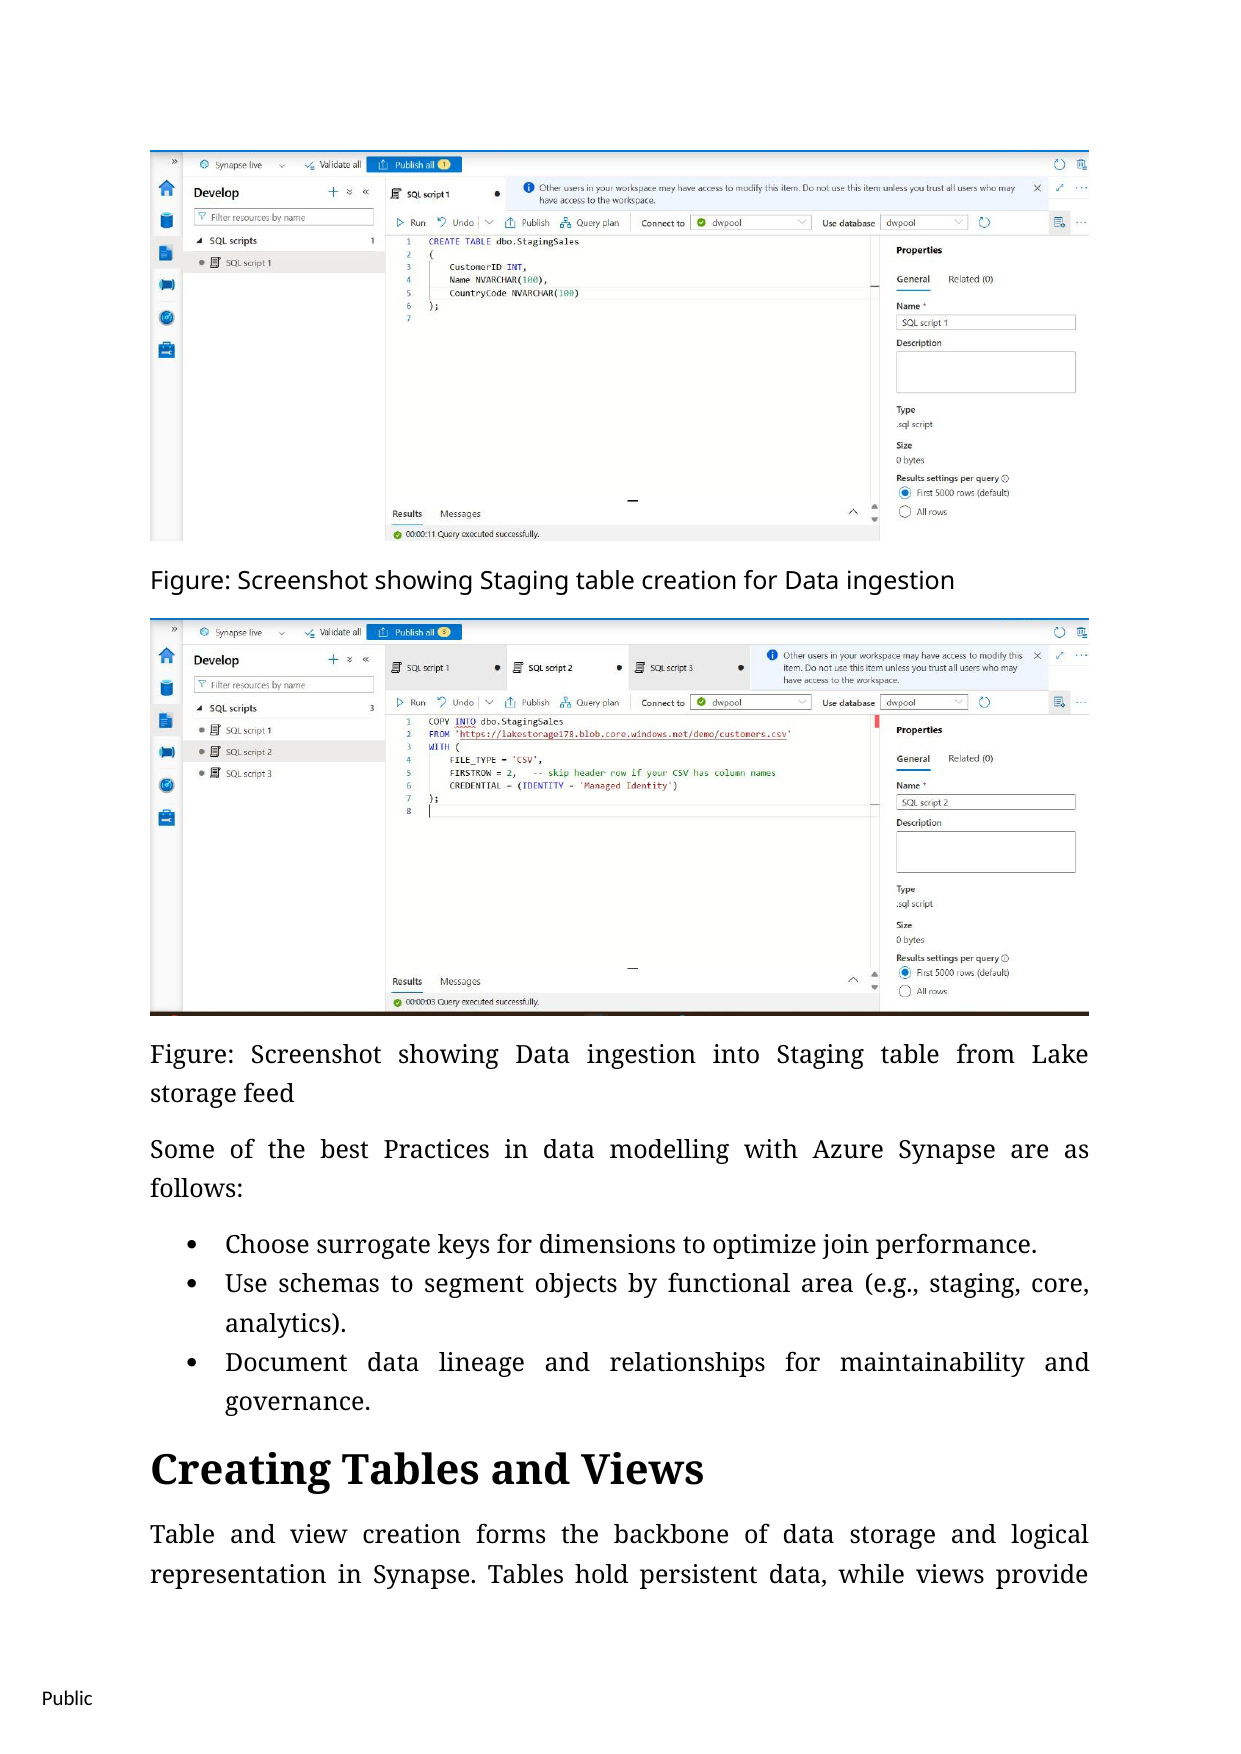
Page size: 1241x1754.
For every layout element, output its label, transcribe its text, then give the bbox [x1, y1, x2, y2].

list Use schemas to segment objects by functional area (e.g., staging, core, analytics). [187, 1266, 1090, 1339]
subtitle Creating Tables and Views [150, 1439, 1090, 1496]
picture [150, 618, 1089, 1016]
picture [150, 150, 1089, 541]
text Figure: Screenshot showing Staging table creation for Data ingestion [150, 562, 1090, 596]
list Document data lineage and relationships for maintainability and governance. [187, 1344, 1090, 1418]
list Choose surrogate keys for dimensions to optimize join performance. [187, 1227, 1090, 1261]
text Figure: Screenshot showing Data ingestion into Staging table from Lake storage feed [150, 1037, 1090, 1110]
text Some of the best Practices in data modelling with Azure Synapse are as follows: [150, 1132, 1090, 1205]
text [150, 1517, 1090, 1590]
